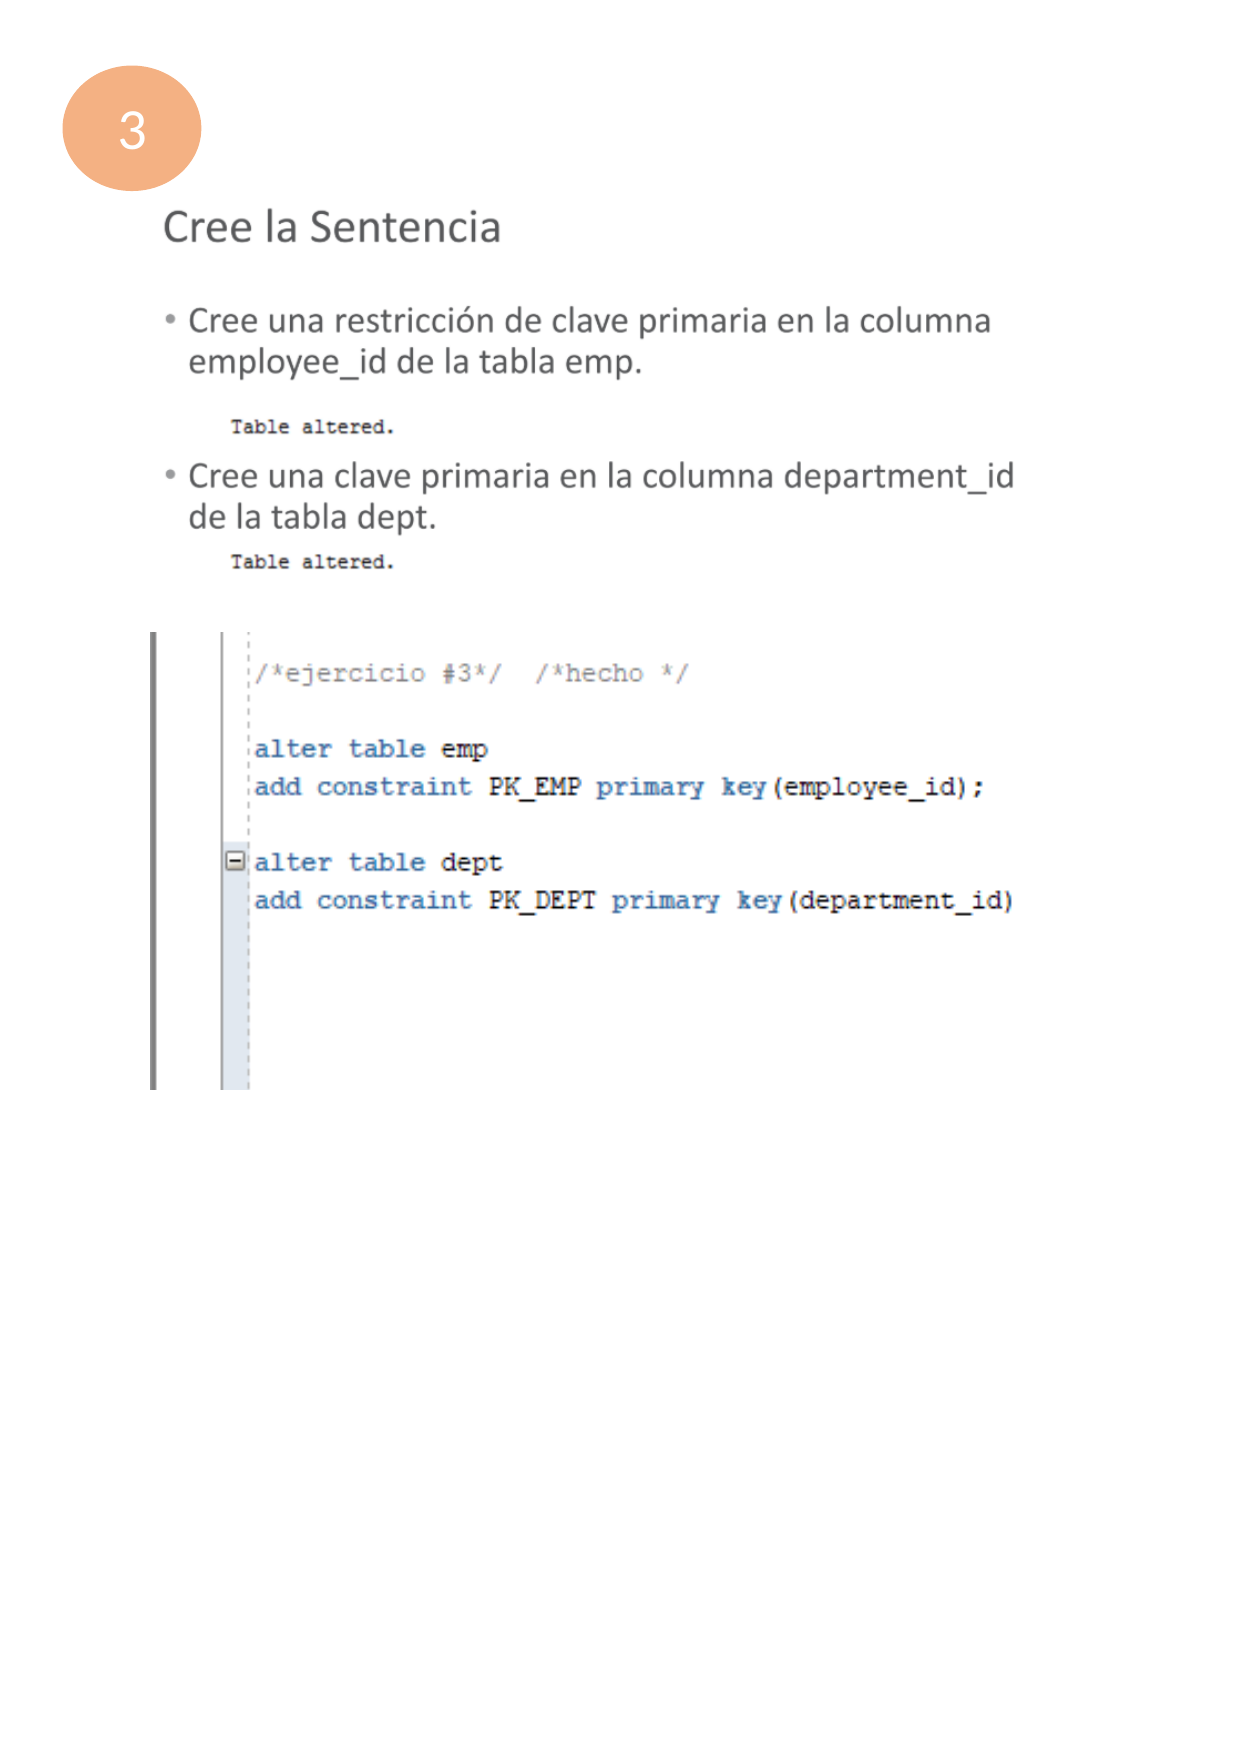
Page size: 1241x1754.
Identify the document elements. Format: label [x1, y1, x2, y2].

picture [150, 196, 1073, 614]
picture [150, 632, 1127, 1090]
